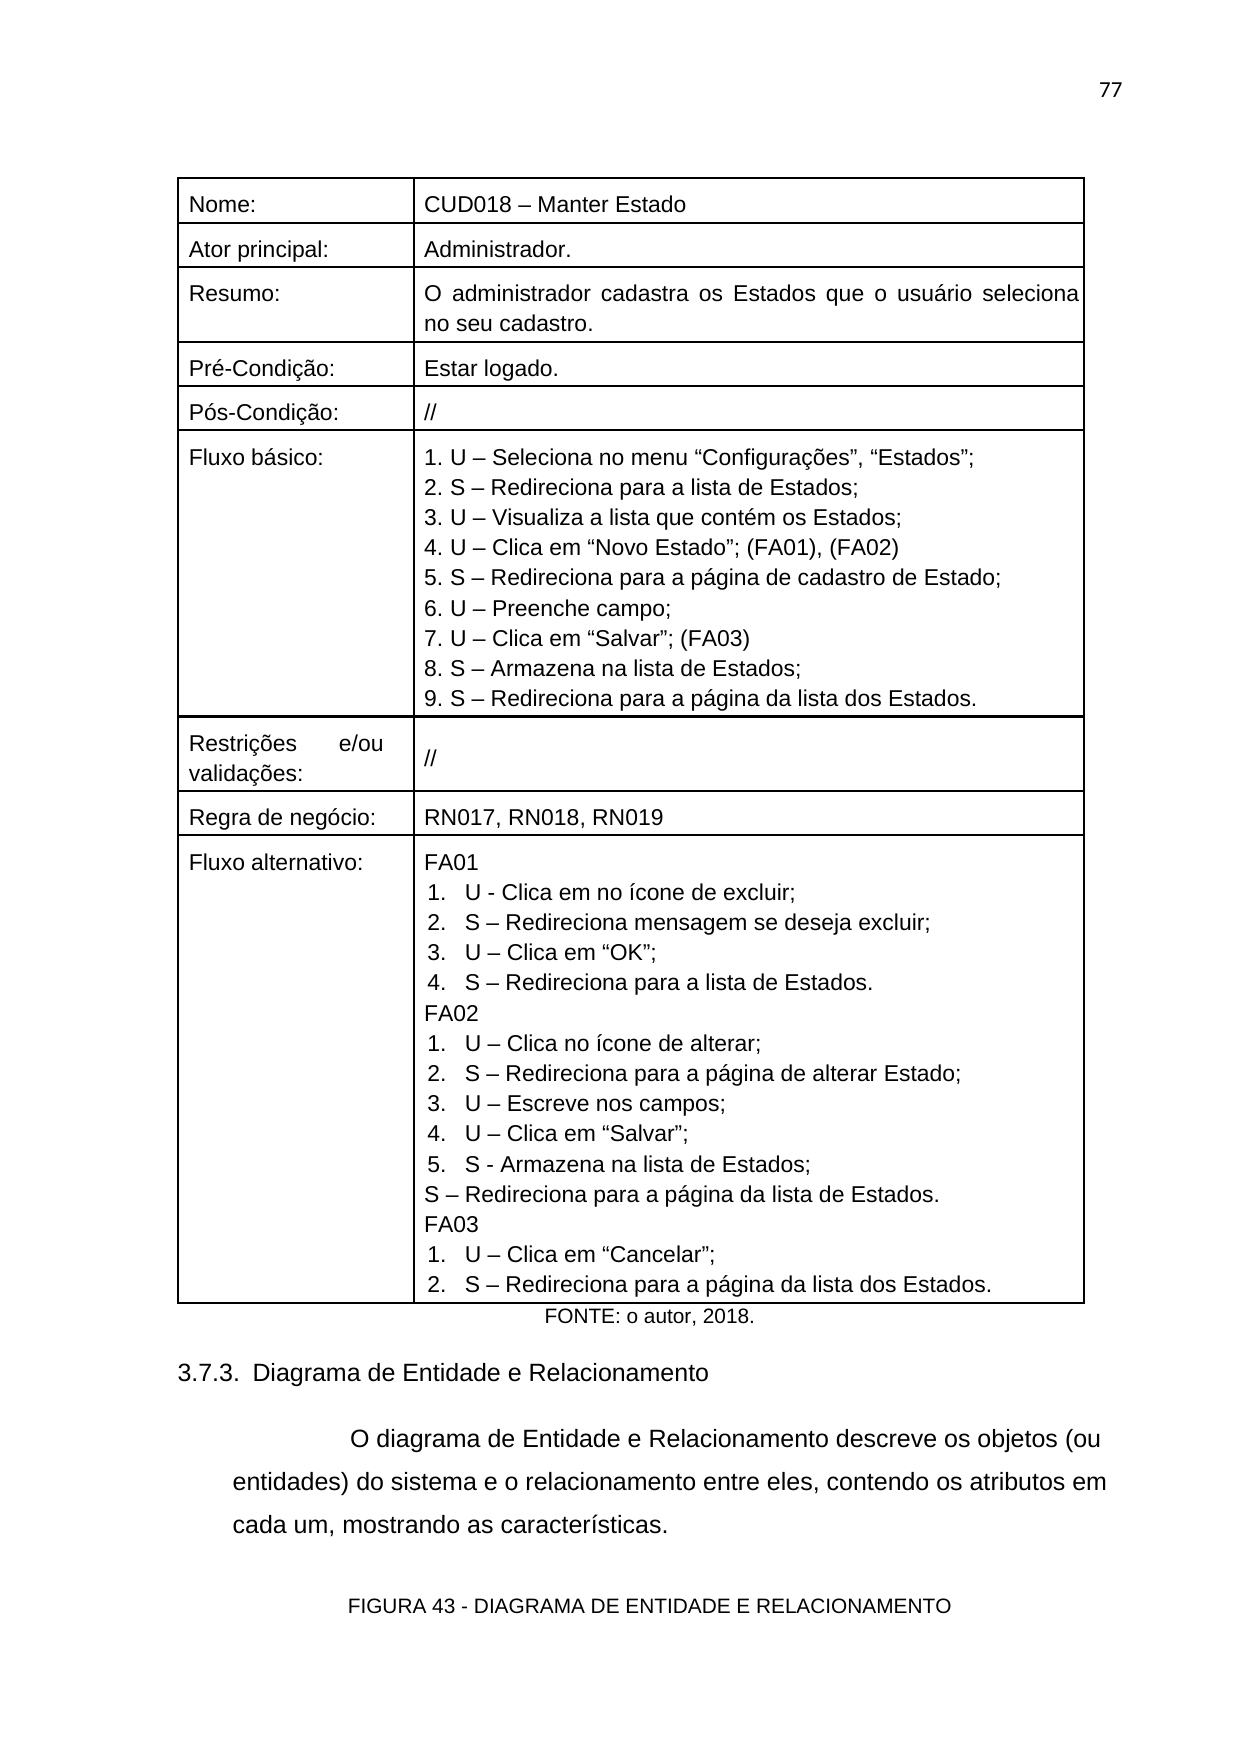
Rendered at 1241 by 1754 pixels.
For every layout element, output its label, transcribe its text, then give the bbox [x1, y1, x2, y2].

table_cell RN017, RN018, RN019 [415, 792, 1083, 834]
table_cell Fluxo básico: [179, 431, 413, 715]
table_cell Restrições e/ou validações: [179, 718, 413, 790]
table_header Nome: [179, 179, 413, 222]
table_cell Ator principal: [179, 224, 413, 266]
text O diagrama de Entidade e Relacionamento descreve os objetos (ou entidades) do sistema e o relacionamento entre eles, contendo os atributos em cada um, mostrando as características. [232, 1424, 1117, 1539]
table_cell // [415, 718, 1083, 790]
table_cell Administrador. [415, 224, 1083, 266]
table_cell Pré-Condição: [179, 343, 413, 385]
table_cell Regra de negócio: [179, 792, 413, 834]
text FIGURA 43 - DIAGRAMA DE ENTIDADE E RELACIONAMENTO [177, 1594, 1122, 1618]
table_cell U – Seleciona no menu “Configurações”, “Estados”; S – Redireciona para a lista de Estados; U – Visualiza a lista que contém os Estados; U – Clica em “Novo Estado”; (FA01), (FA02) S – Redireciona para a página de cadastro de Estado; U – Preenche campo; U – Clica em “Salvar”; (FA03) S – Armazena na lista de Estados; S – Redireciona para a página da lista dos Estados. [415, 431, 1083, 715]
table_cell Resumo: [179, 268, 413, 341]
table_cell Pós-Condição: [179, 387, 413, 429]
table_cell Fluxo alternativo: [179, 836, 413, 1302]
table_cell O administrador cadastra os Estados que o usuário seleciona no seu cadastro. [415, 268, 1083, 341]
list Diagrama de Entidade e Relacionamento [177, 1358, 1122, 1387]
table_cell FA01 U - Clica em no ícone de excluir; S – Redireciona mensagem se deseja excluir; U – Clica em “OK”; S – Redireciona para a lista de Estados. FA02 U – Clica no ícone de alterar; S – Redireciona para a página de alterar Estado; U – Escreve nos campos; U – Clica em “Salvar”; S - Armazena na lista de Estados; S – Redireciona para a página da lista de Estados. FA03 U – Clica em “Cancelar”; S – Redireciona para a página da lista dos Estados. [415, 836, 1083, 1302]
table_header CUD018 – Manter Estado [415, 179, 1083, 222]
table_cell Estar logado. [415, 343, 1083, 385]
table_cell // [415, 387, 1083, 429]
text FONTE: o autor, 2018. [177, 1304, 1122, 1328]
